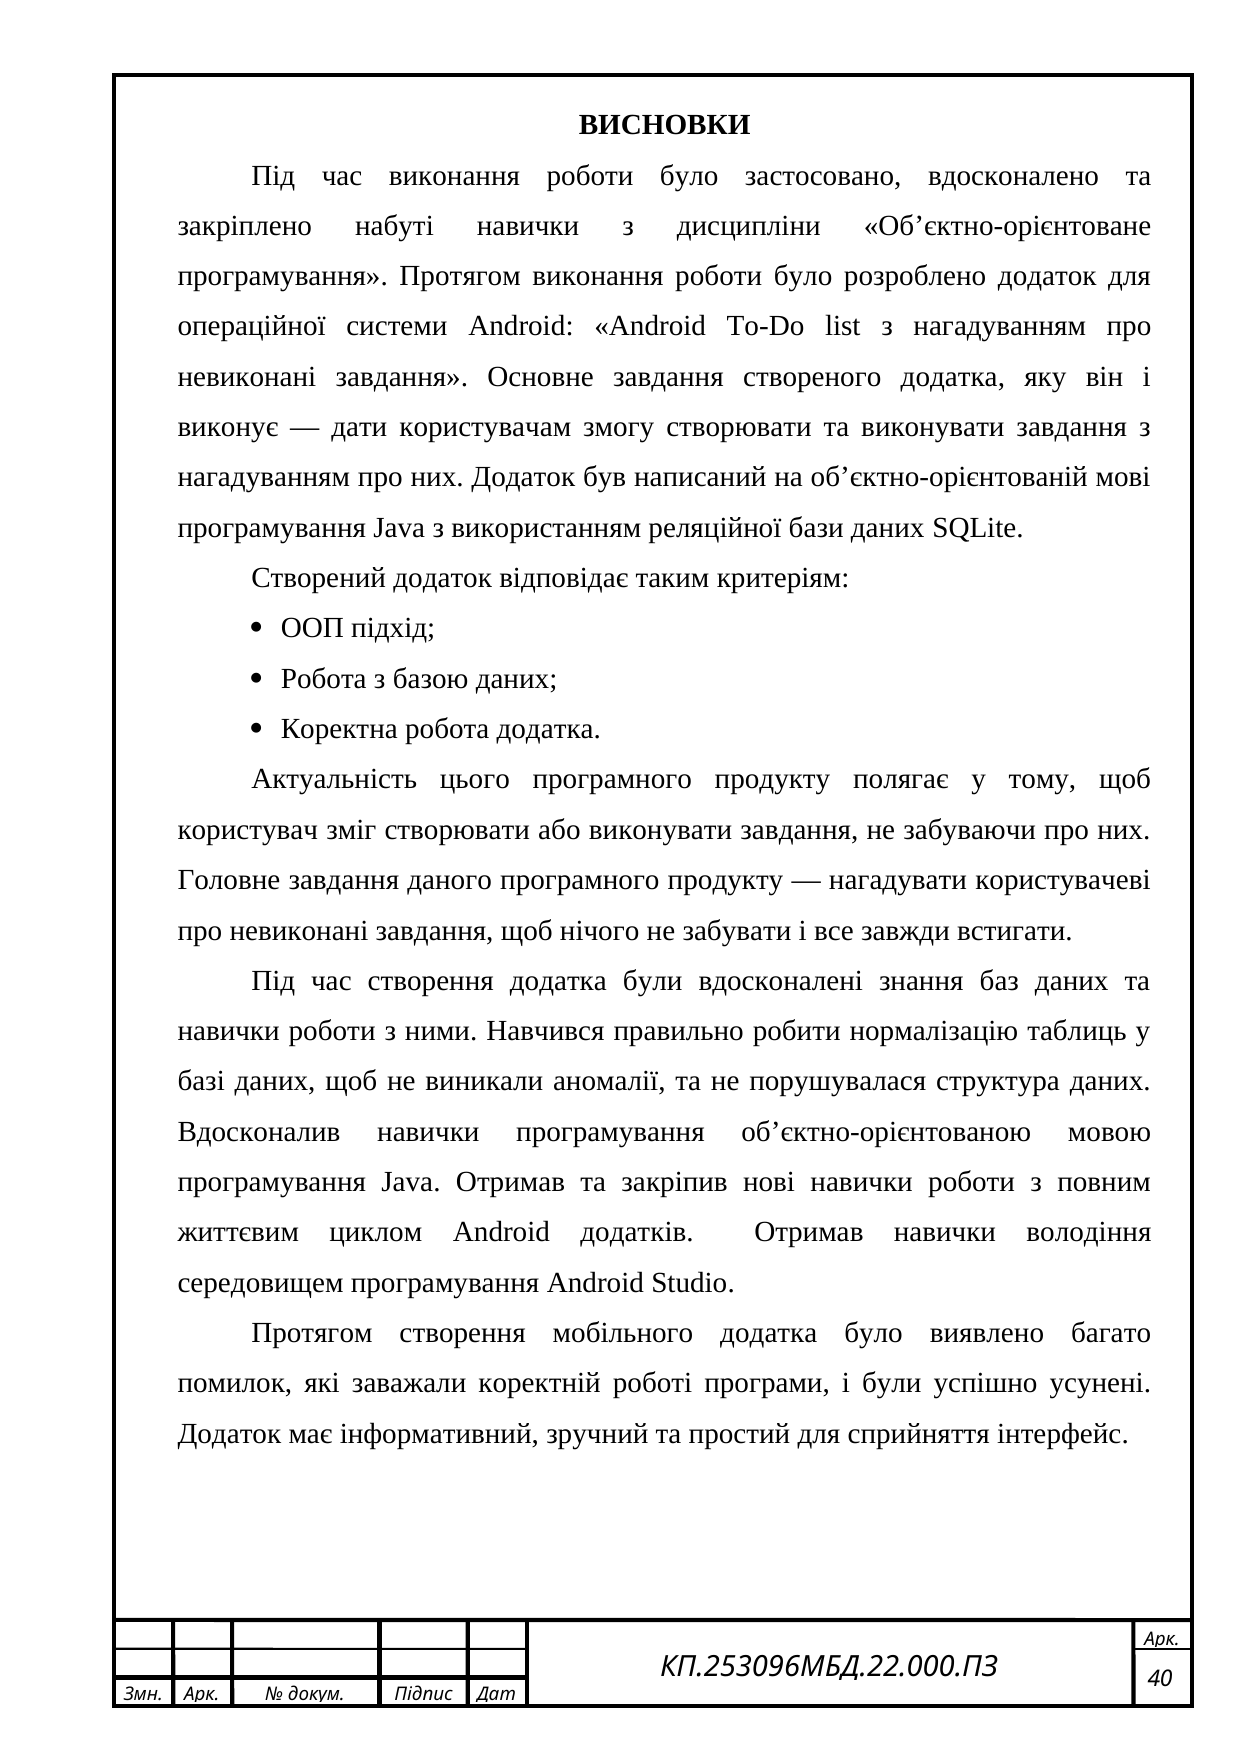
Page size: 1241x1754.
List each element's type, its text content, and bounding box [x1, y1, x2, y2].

list ООП підхід; [177, 610, 1152, 644]
list Робота з базою даних; [177, 661, 1152, 694]
text Під час виконання роботи було застосовано, вдосконалено та закріплено набуті навички з дисципліни «Об’єктно-орієнтоване програмування». Протягом виконання роботи було розроблено додаток для операційної системи Android: «Android To-Do list з нагадуванням про невиконані завдання». Основне завдання створеного додатка, яку він і виконує — дати користувачам змогу створювати та виконувати завдання з нагадуванням про них. Додаток був написаний на об’єктно-орієнтованій мові програмування Java з використанням реляційної бази даних SQLite. [177, 158, 1152, 543]
title ВИСНОВКИ [177, 107, 1152, 141]
list Коректна робота додатка. [177, 711, 1152, 745]
text Під час створення додатка були вдосконалені знання баз даних та навички роботи з ними. Навчився правильно робити нормалізацію таблиць у базі даних, щоб не виникали аномалії, та не порушувалася структура даних. Вдосконалив навички програмування об’єктно-орієнтованою мовою програмування Java. Отримав та закріпив нові навички роботи з повним життєвим циклом Android додатків. Отримав навички володіння середовищем програмування Android Studio. [177, 963, 1152, 1298]
text Актуальність цього програмного продукту полягає у тому, щоб користувач зміг створювати або виконувати завдання, не забуваючи про них. Головне завдання даного програмного продукту — нагадувати користувачеві про невиконані завдання, щоб нічого не забувати і все завжди встигати. [177, 762, 1152, 946]
text Протягом створення мобільного додатка було виявлено багато помилок, які заважали коректній роботі програми, і були успішно усунені. Додаток має інформативний, зручний та простий для сприйняття інтерфейс. [177, 1315, 1152, 1449]
text Створений додаток відповідає таким критеріям: [177, 560, 1152, 594]
